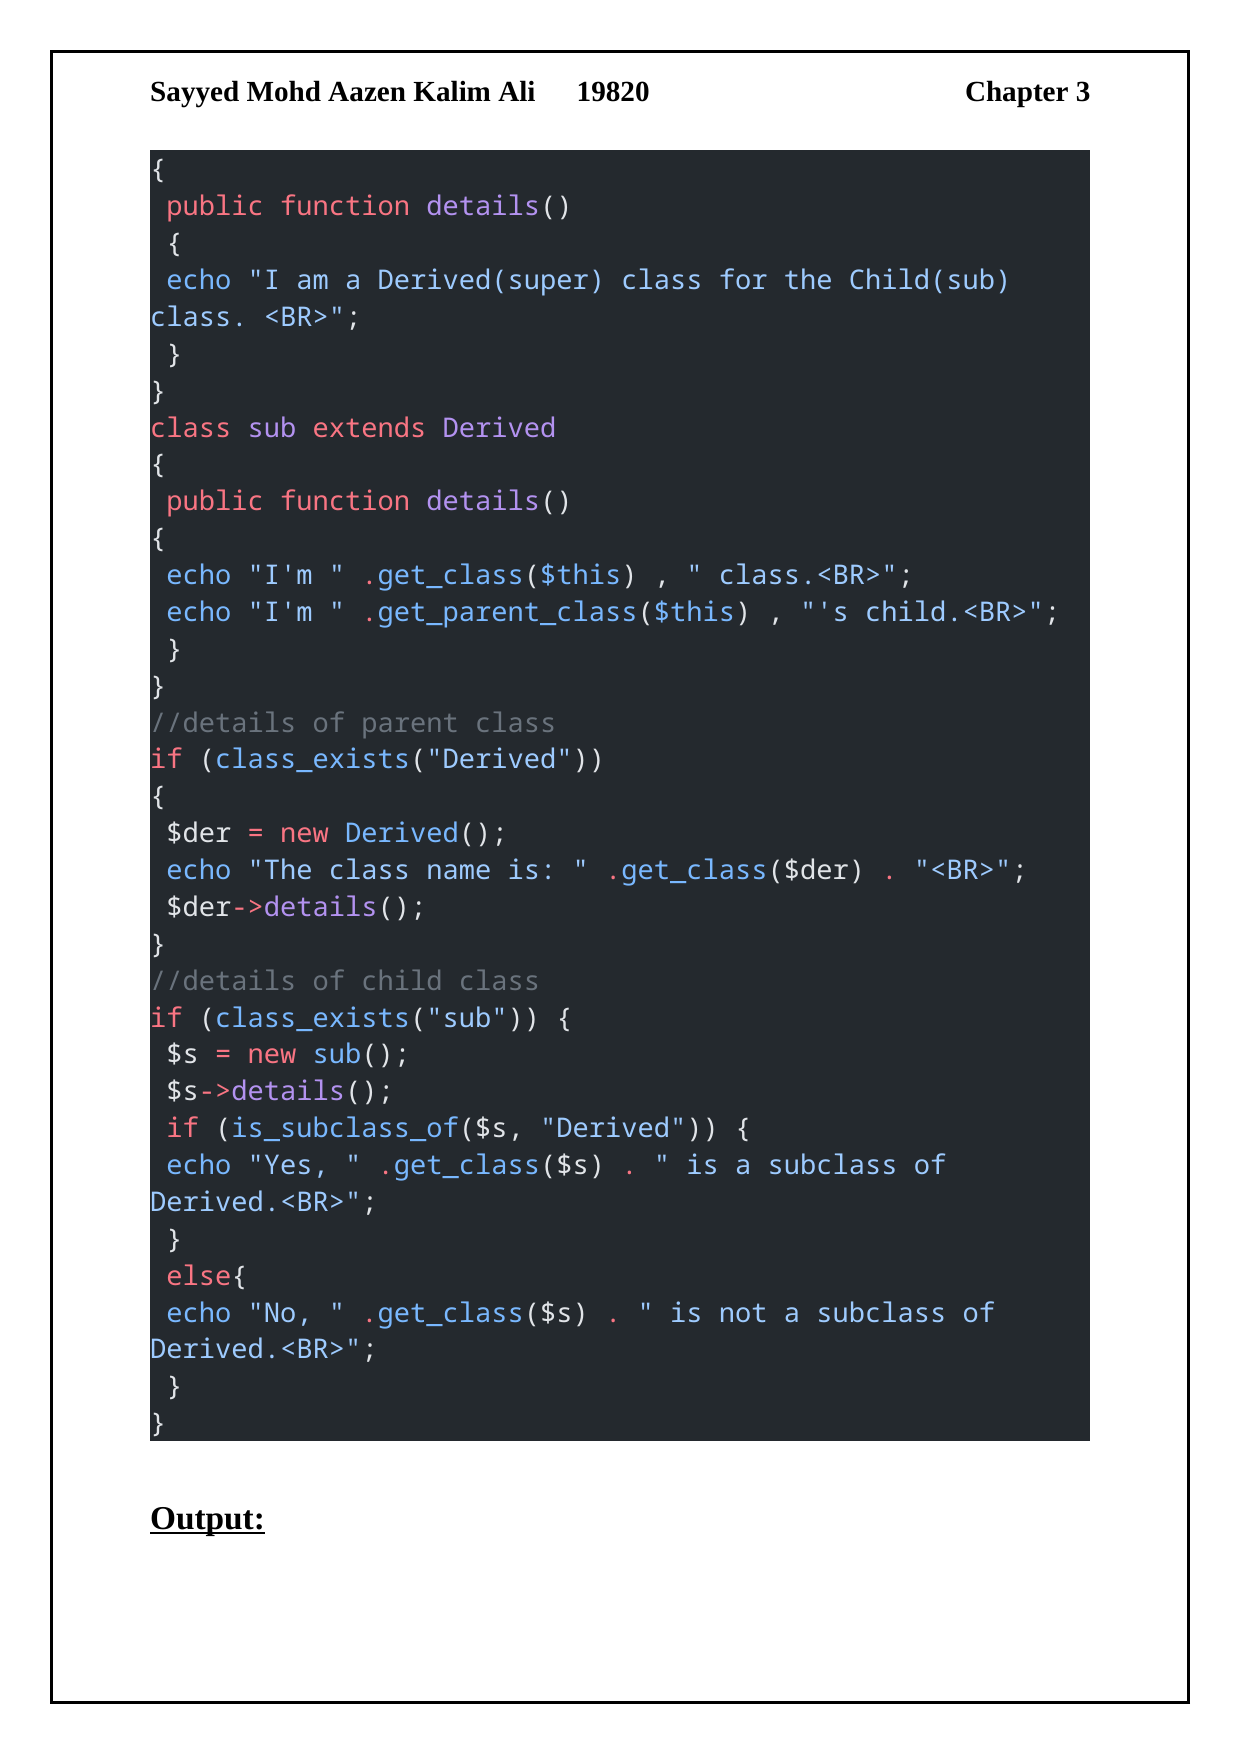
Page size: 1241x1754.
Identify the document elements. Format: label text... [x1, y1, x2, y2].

text { [150, 150, 1090, 187]
text //details of child class [150, 961, 1090, 998]
text { [150, 224, 1090, 261]
text else{ [150, 1256, 1090, 1293]
text } [150, 1404, 1090, 1441]
text class sub extends Derived [150, 408, 1090, 445]
text $der = new Derived(); [150, 814, 1090, 851]
text public function details() [150, 482, 1090, 519]
text } [150, 1367, 1090, 1404]
text { [150, 445, 1090, 482]
text echo "The class name is: " .get_class($der) . "<BR>"; [150, 851, 1090, 887]
text echo "I'm " .get_parent_class($this) , "'s child.<BR>"; [150, 592, 1090, 629]
text public function details() [150, 187, 1090, 224]
text } [150, 1219, 1090, 1256]
text } [150, 371, 1090, 408]
text echo "I am a Derived(super) class for the Child(sub) class. <BR>"; [150, 261, 1090, 334]
text echo "I'm " .get_class($this) , " class.<BR>"; [150, 556, 1090, 592]
text if (is_subclass_of($s, "Derived")) { [150, 1109, 1090, 1146]
text echo "No, " .get_class($s) . " is not a subclass of Derived.<BR>"; [150, 1293, 1090, 1367]
text echo "Yes, " .get_class($s) . " is a subclass of Derived.<BR>"; [150, 1146, 1090, 1219]
text } [150, 334, 1090, 371]
text Output: [150, 1499, 1090, 1537]
text } [150, 924, 1090, 961]
text } [150, 629, 1090, 666]
text $s->details(); [150, 1072, 1090, 1109]
text $der->details(); [150, 887, 1090, 924]
text } [150, 666, 1090, 703]
text { [150, 777, 1090, 814]
text $s = new sub(); [150, 1035, 1090, 1072]
text //details of parent class [150, 703, 1090, 740]
text if (class_exists("Derived")) [150, 740, 1090, 777]
text { [150, 519, 1090, 556]
text if (class_exists("sub")) { [150, 998, 1090, 1035]
